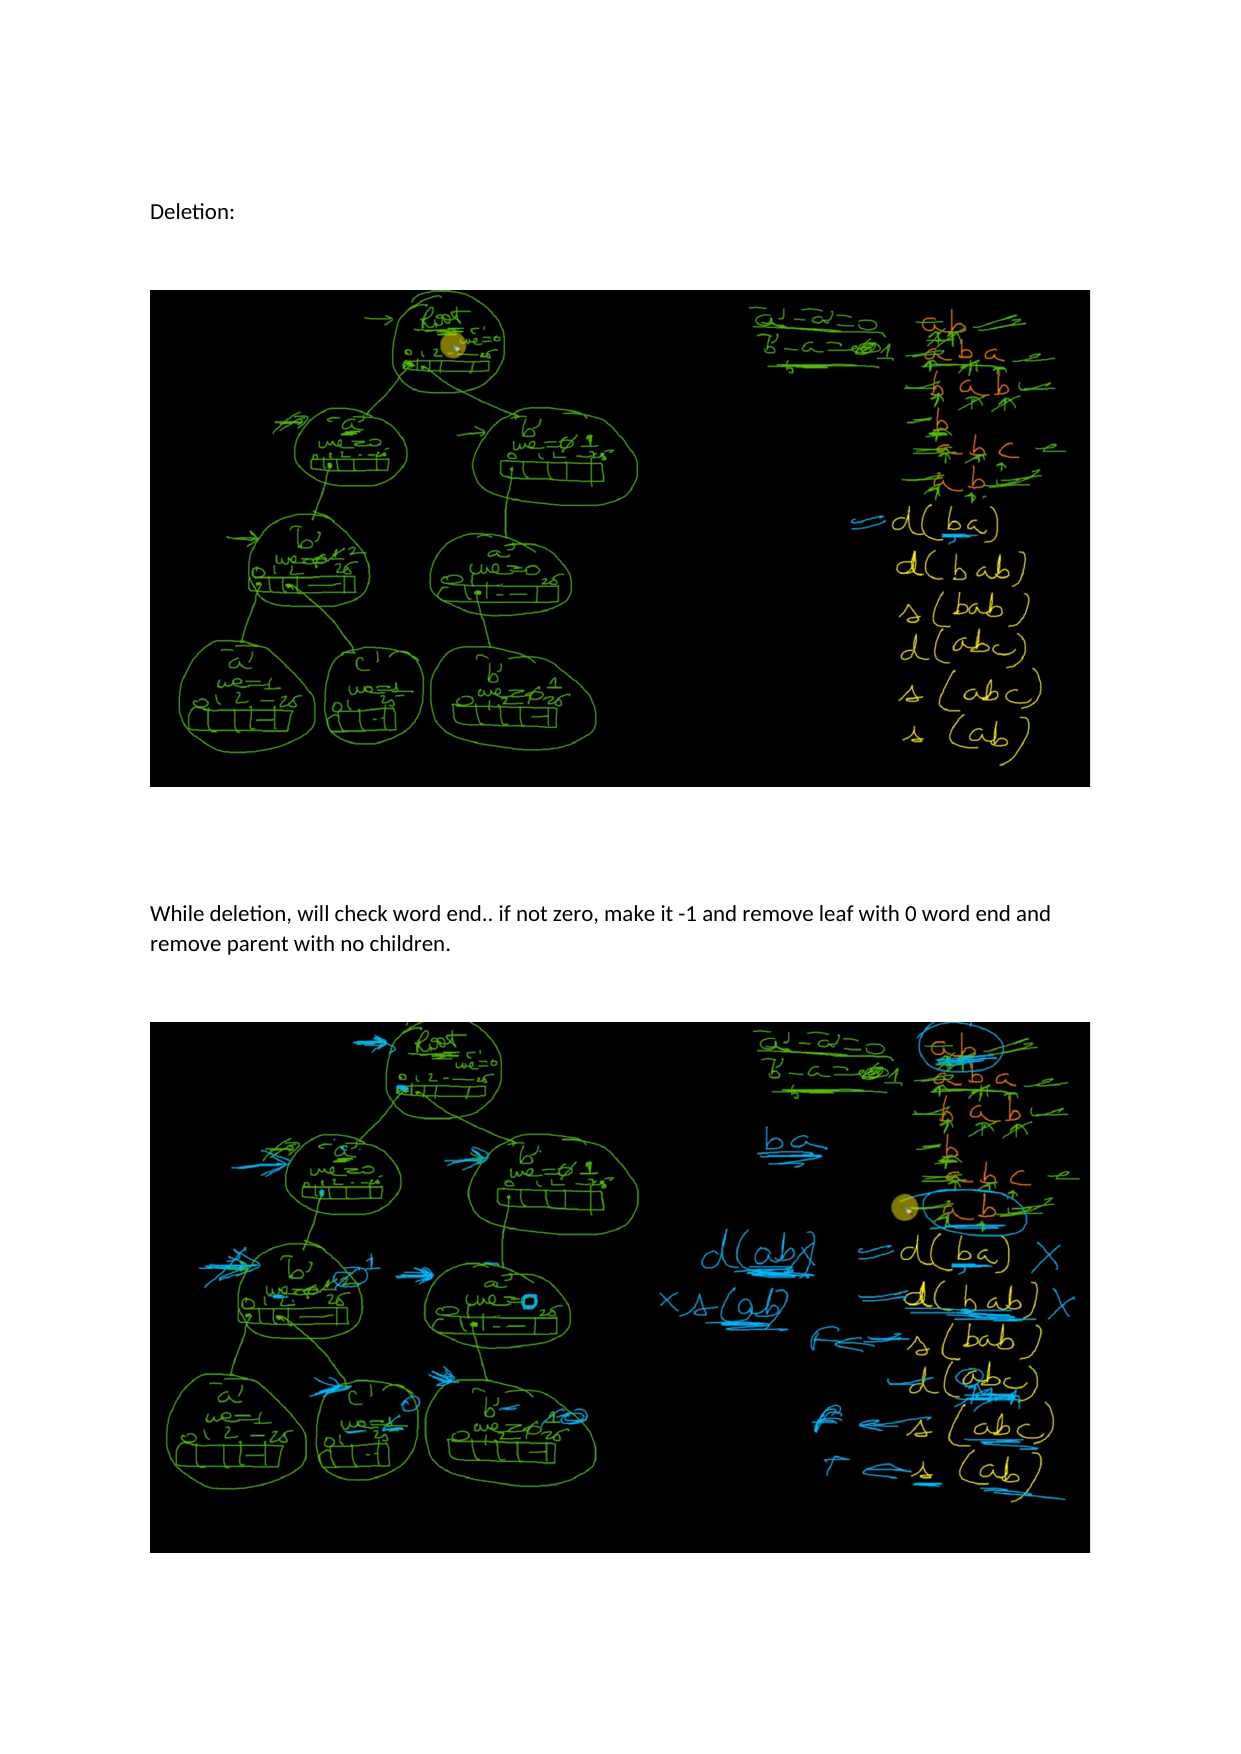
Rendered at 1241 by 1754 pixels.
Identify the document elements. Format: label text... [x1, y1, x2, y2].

text Deletion: [150, 197, 1090, 225]
picture [150, 1022, 1091, 1553]
text While deletion, will check word end.. if not zero, make it -1 and remove leaf with 0 word end and remove parent with no children. [150, 899, 1090, 957]
picture [150, 290, 1091, 787]
